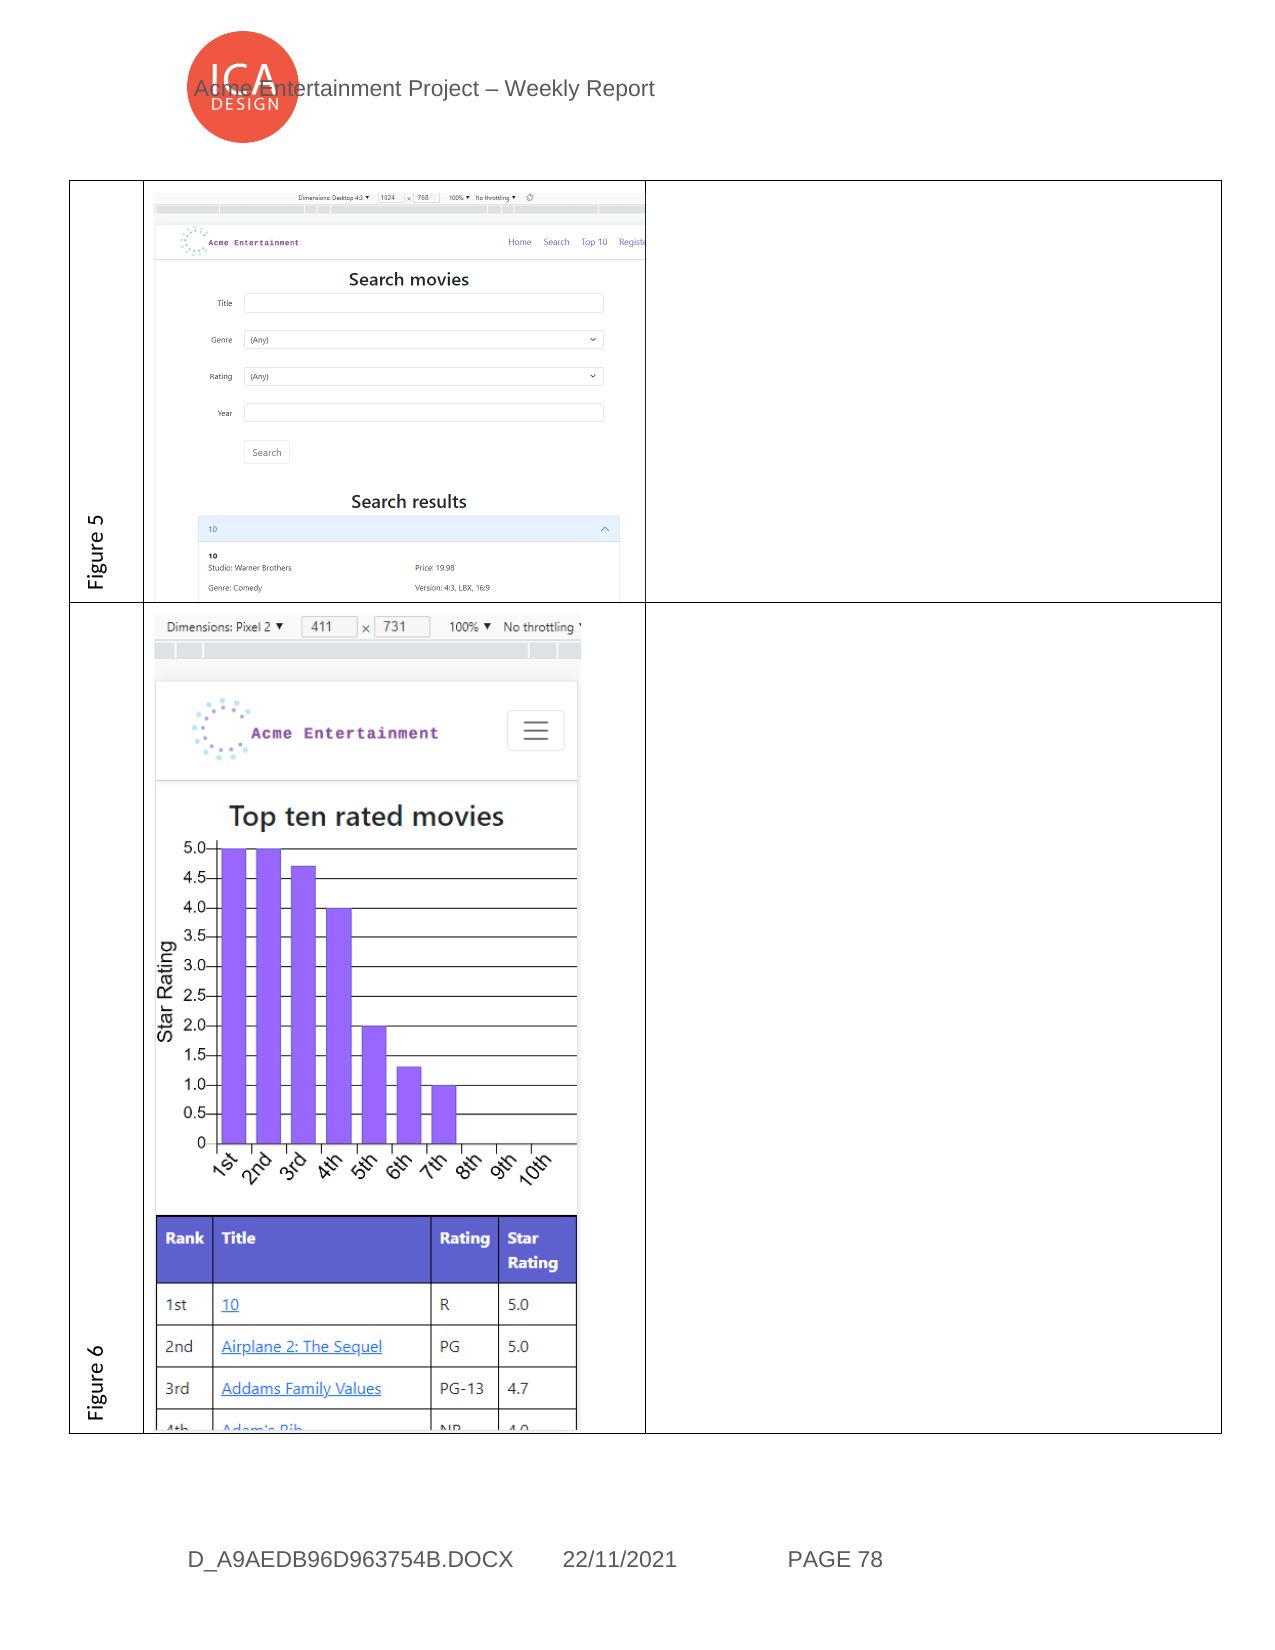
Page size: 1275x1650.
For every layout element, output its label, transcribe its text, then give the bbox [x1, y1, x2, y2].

table_cell [646, 603, 1221, 1433]
table_cell Figure 6 [70, 603, 143, 1433]
table_cell [646, 181, 1221, 602]
picture [187, 31, 299, 143]
table_cell [144, 181, 645, 602]
table_cell Figure 5 [70, 181, 143, 602]
table_cell [144, 603, 645, 1433]
